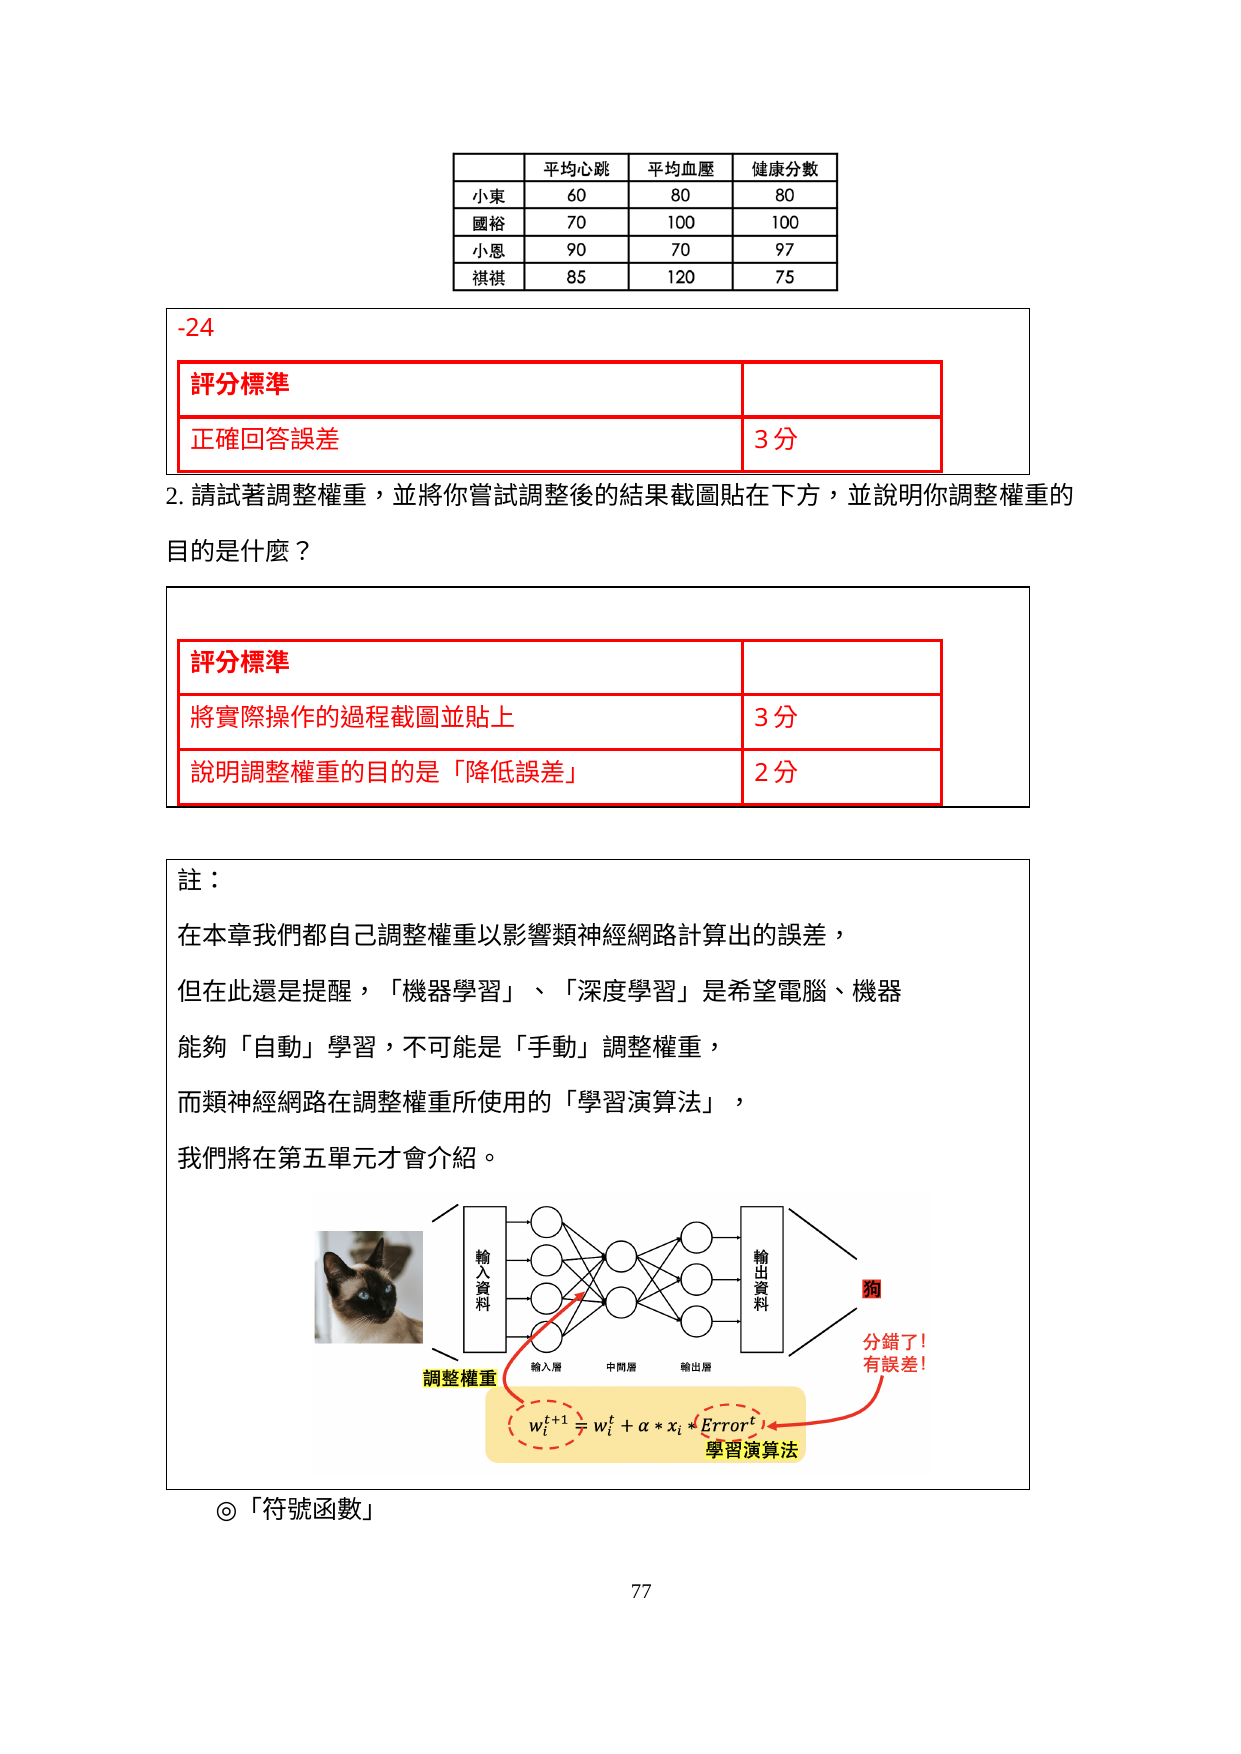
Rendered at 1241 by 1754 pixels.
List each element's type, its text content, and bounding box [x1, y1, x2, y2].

table_header -24 [167, 309, 1029, 473]
picture [450, 150, 840, 294]
table_header [167, 588, 1029, 806]
picture [312, 1193, 933, 1475]
table_header 註： 在本章我們都自己調整權重以影響類神經網路計算出的誤差， 但在此還是提醒，「機器學習」、「深度學習」是希望電腦、機器 能夠「自動」學習，不可能是「手動」調整權重， 而類神經網路在調整權重所使用的「學習演算法」， 我們將在第五單元才會介紹。 [167, 860, 1029, 1489]
text 2. 請試著調整權重，並將你嘗試調整後的結果截圖貼在下方，並說明你調整權重的目的是什麼？ [165, 474, 1075, 568]
text ◎「符號函數」 [165, 1490, 1075, 1526]
